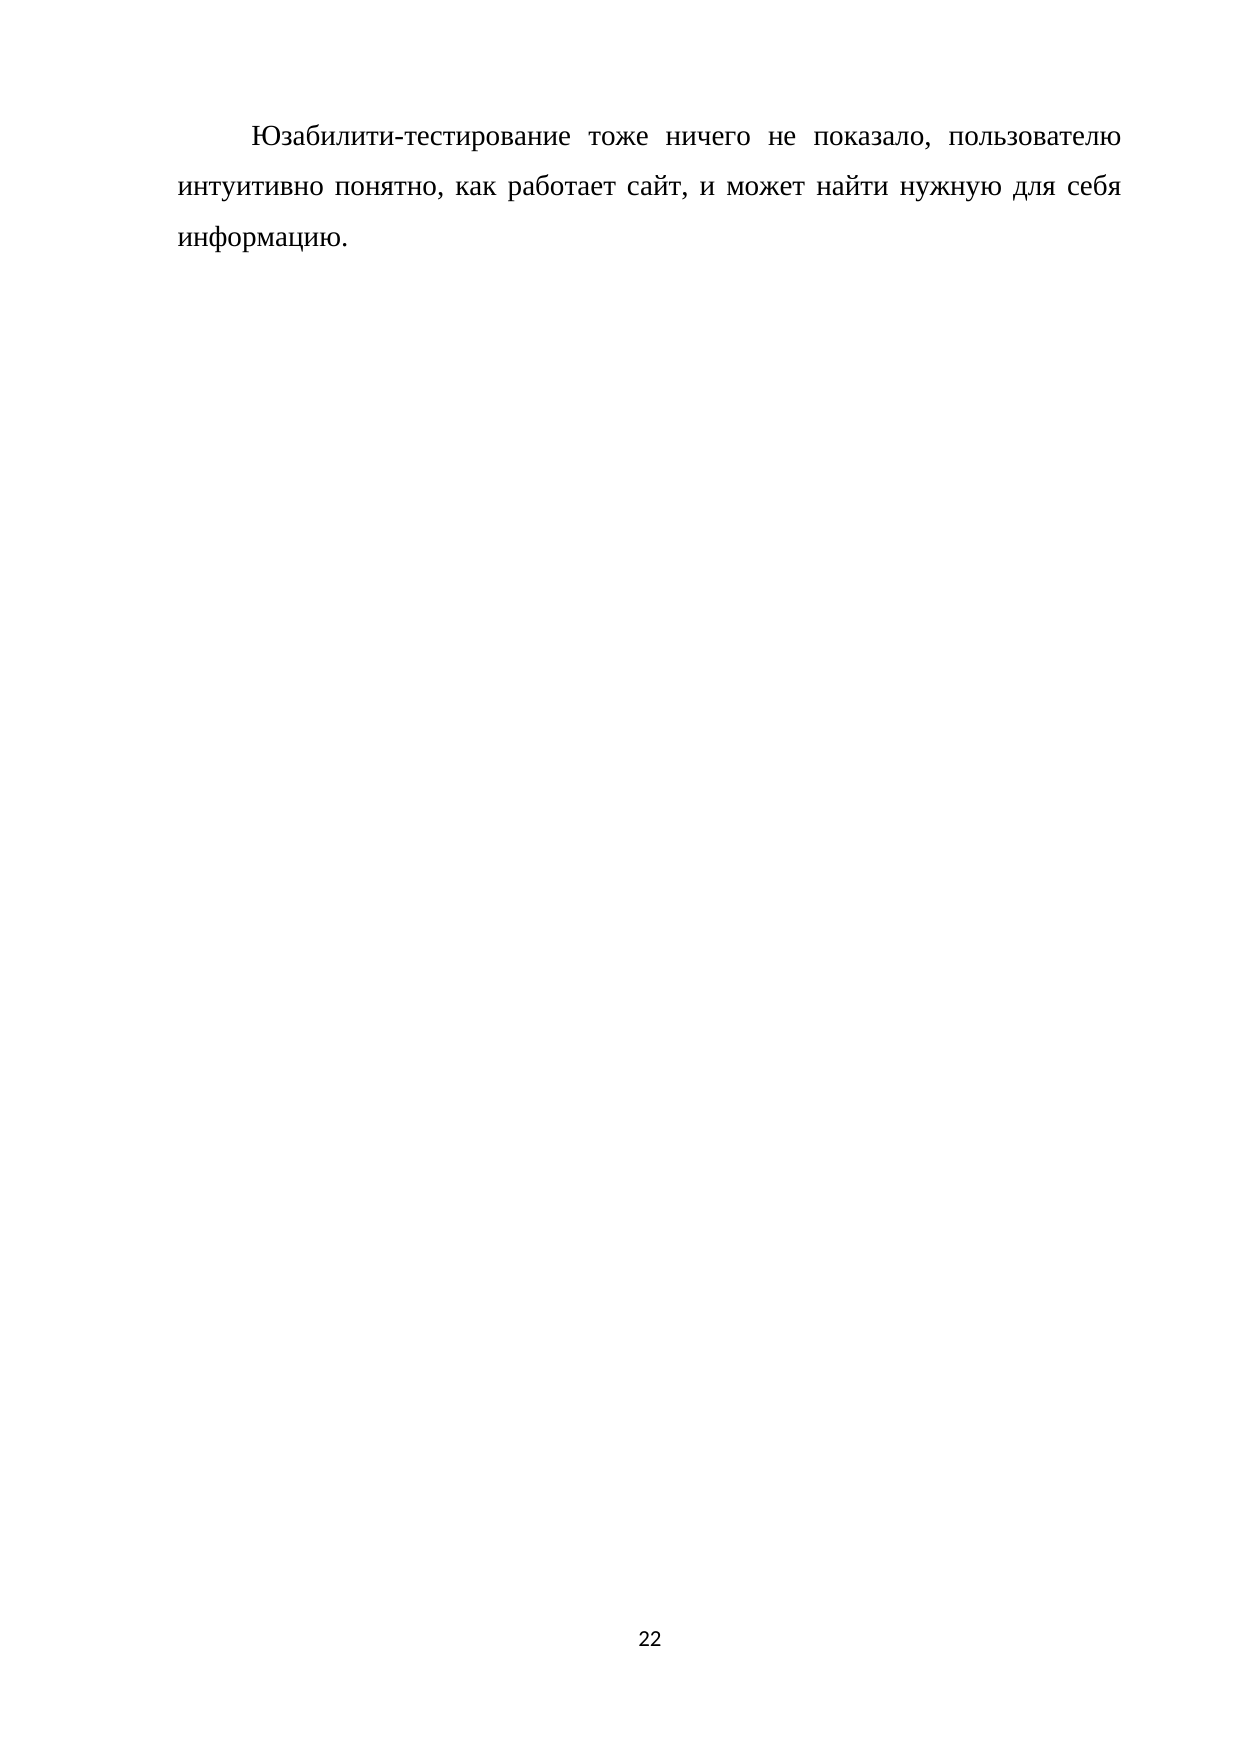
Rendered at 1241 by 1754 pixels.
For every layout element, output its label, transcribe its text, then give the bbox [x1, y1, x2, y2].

text Юзабилити-тестирование тоже ничего не показало, пользователю интуитивно понятно, как работает сайт, и может найти нужную для себя информацию. [177, 118, 1122, 252]
